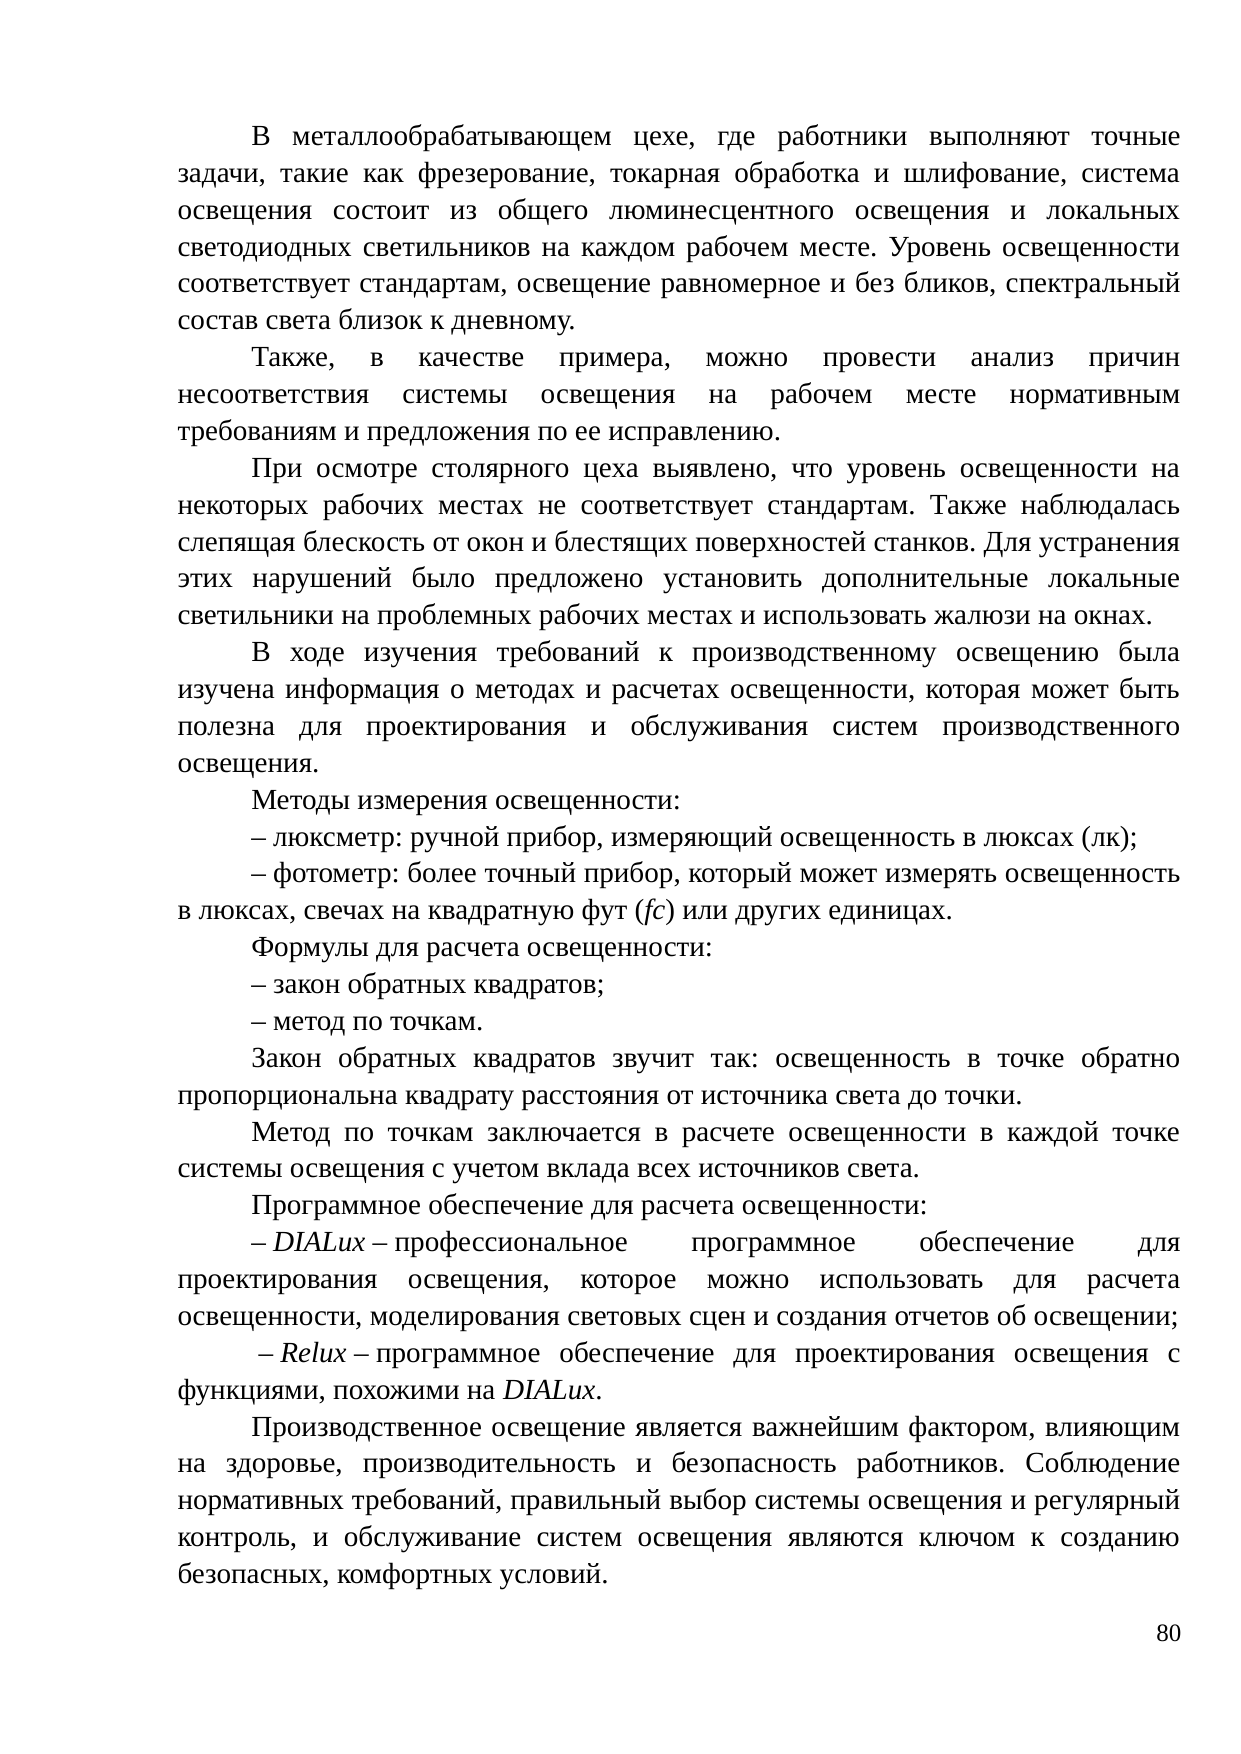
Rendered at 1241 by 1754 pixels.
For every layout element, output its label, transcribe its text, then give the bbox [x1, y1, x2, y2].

text – фотометр: более точный прибор, который может измерять освещенность в люксах, свечах на квадратную фут (fc) или других единицах. [177, 856, 1181, 926]
text – закон обратных квадратов; [177, 966, 1181, 1000]
text Также, в качестве примера, можно провести анализ причин несоответствия системы освещения на рабочем месте нормативным требованиям и предложения по ее исправлению. [177, 339, 1181, 447]
text – Relux – программное обеспечение для проектирования освещения с функциями, похожими на DIALux. [177, 1335, 1181, 1405]
text Программное обеспечение для расчета освещенности: [177, 1187, 1181, 1221]
text Производственное освещение является важнейшим фактором, влияющим на здоровье, производительность и безопасность работников. Соблюдение нормативных требований, правильный выбор системы освещения и регулярный контроль, и обслуживание систем освещения являются ключом к созданию безопасных, комфортных условий. [177, 1409, 1181, 1590]
text В ходе изучения требований к производственному освещению была изучена информация о методах и расчетах освещенности, которая может быть полезна для проектирования и обслуживания систем производственного освещения. [177, 634, 1181, 778]
text Метод по точкам заключается в расчете освещенности в каждой точке системы освещения с учетом вклада всех источников света. [177, 1114, 1181, 1184]
text – DIALux – профессиональное программное обеспечение для проектирования освещения, которое можно использовать для расчета освещенности, моделирования световых сцен и создания отчетов об освещении; [177, 1224, 1181, 1332]
text Закон обратных квадратов звучит так: освещенность в точке обратно пропорциональна квадрату расстояния от источника света до точки. [177, 1040, 1181, 1110]
text – люксметр: ручной прибор, измеряющий освещенность в люксах (лк); [177, 819, 1181, 852]
text – метод по точкам. [177, 1003, 1181, 1037]
text В металлообрабатывающем цехе, где работники выполняют точные задачи, такие как фрезерование, токарная обработка и шлифование, система освещения состоит из общего люминесцентного освещения и локальных светодиодных светильников на каждом рабочем месте. Уровень освещенности соответствует стандартам, освещение равномерное и без бликов, спектральный состав света близок к дневному. [177, 118, 1181, 336]
text Формулы для расчета освещенности: [177, 929, 1181, 963]
text При осмотре столярного цеха выявлено, что уровень освещенности на некоторых рабочих местах не соответствует стандартам. Также наблюдалась слепящая блескость от окон и блестящих поверхностей станков. Для устранения этих нарушений было предложено установить дополнительные локальные светильники на проблемных рабочих местах и использовать жалюзи на окнах. [177, 450, 1181, 631]
text Методы измерения освещенности: [177, 782, 1181, 815]
